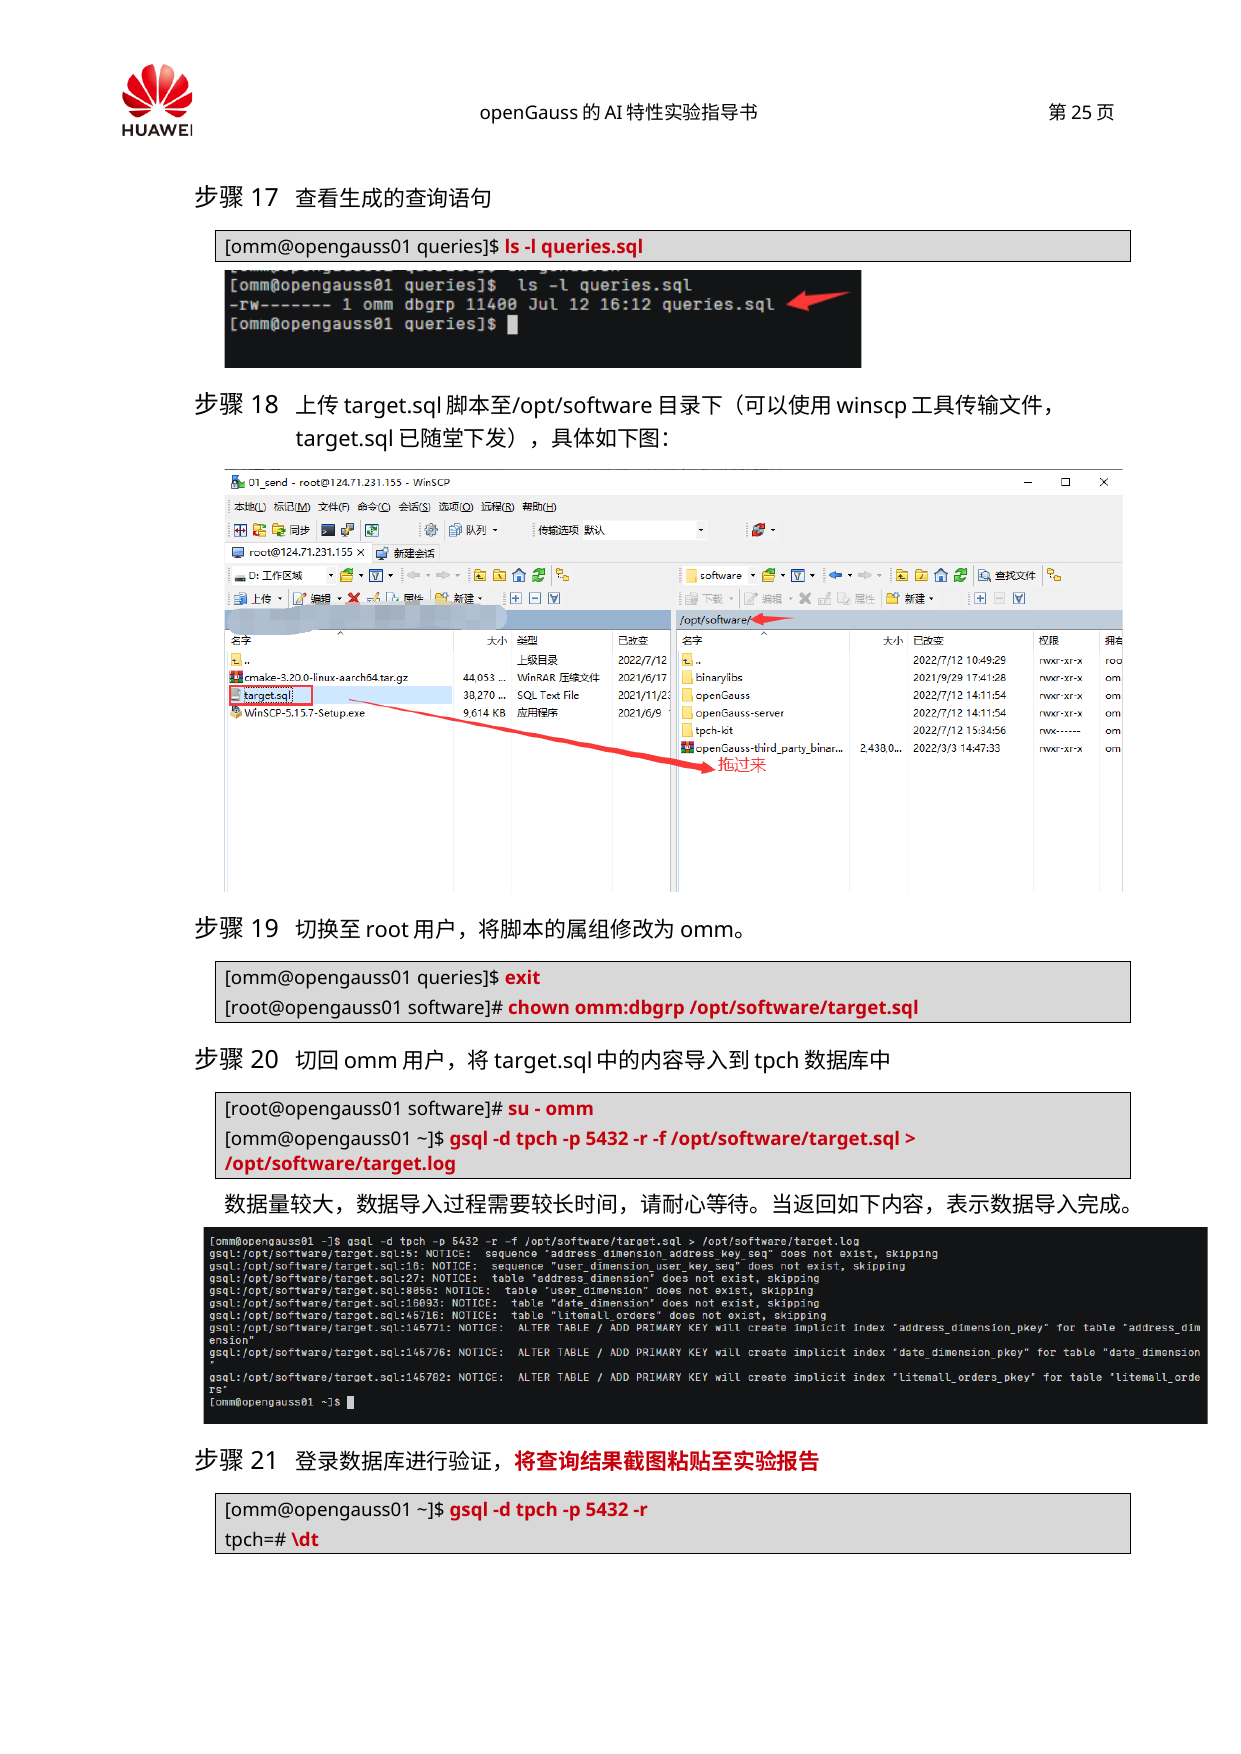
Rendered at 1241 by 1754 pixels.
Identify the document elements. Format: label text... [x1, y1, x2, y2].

text 切回omm用户，将target.sql中的内容导入到tpch数据库中 [279, 1039, 1122, 1076]
picture [122, 64, 193, 136]
picture [203, 1227, 1208, 1424]
text [root@opengauss01 software]# chown omm:dbgrp /opt/software/target.sql [216, 991, 1130, 1022]
text [omm@opengauss01 queries]$ exit [216, 962, 1130, 990]
text 数据量较大，数据导入过程需要较长时间，请耐心等待。当返回如下内容，表示数据导入完成。 [224, 1187, 1122, 1219]
text 查看生成的查询语句 [279, 177, 1122, 213]
text 上传target.sql脚本至/opt/software目录下（可以使用winscp工具传输文件，target.sql已随堂下发），具体如下图： [279, 384, 1122, 453]
picture [224, 270, 862, 368]
text [root@opengauss01 software]# su - omm [216, 1093, 1130, 1121]
text [omm@opengauss01 queries]$ ls -l queries.sql [216, 231, 1130, 261]
text [omm@opengauss01 ~]$ gsql -d tpch -p 5432 -r -f /opt/software/target.sql > /opt/software/target.log [216, 1122, 1130, 1178]
text 登录数据库进行验证，将查询结果截图粘贴至实验报告 [279, 1440, 1122, 1476]
text 切换至root用户，将脚本的属组修改为omm。 [279, 908, 1122, 944]
text tpch=# \dt [216, 1523, 1130, 1553]
picture [224, 469, 1123, 892]
text [omm@opengauss01 ~]$ gsql -d tpch -p 5432 -r [216, 1494, 1130, 1522]
